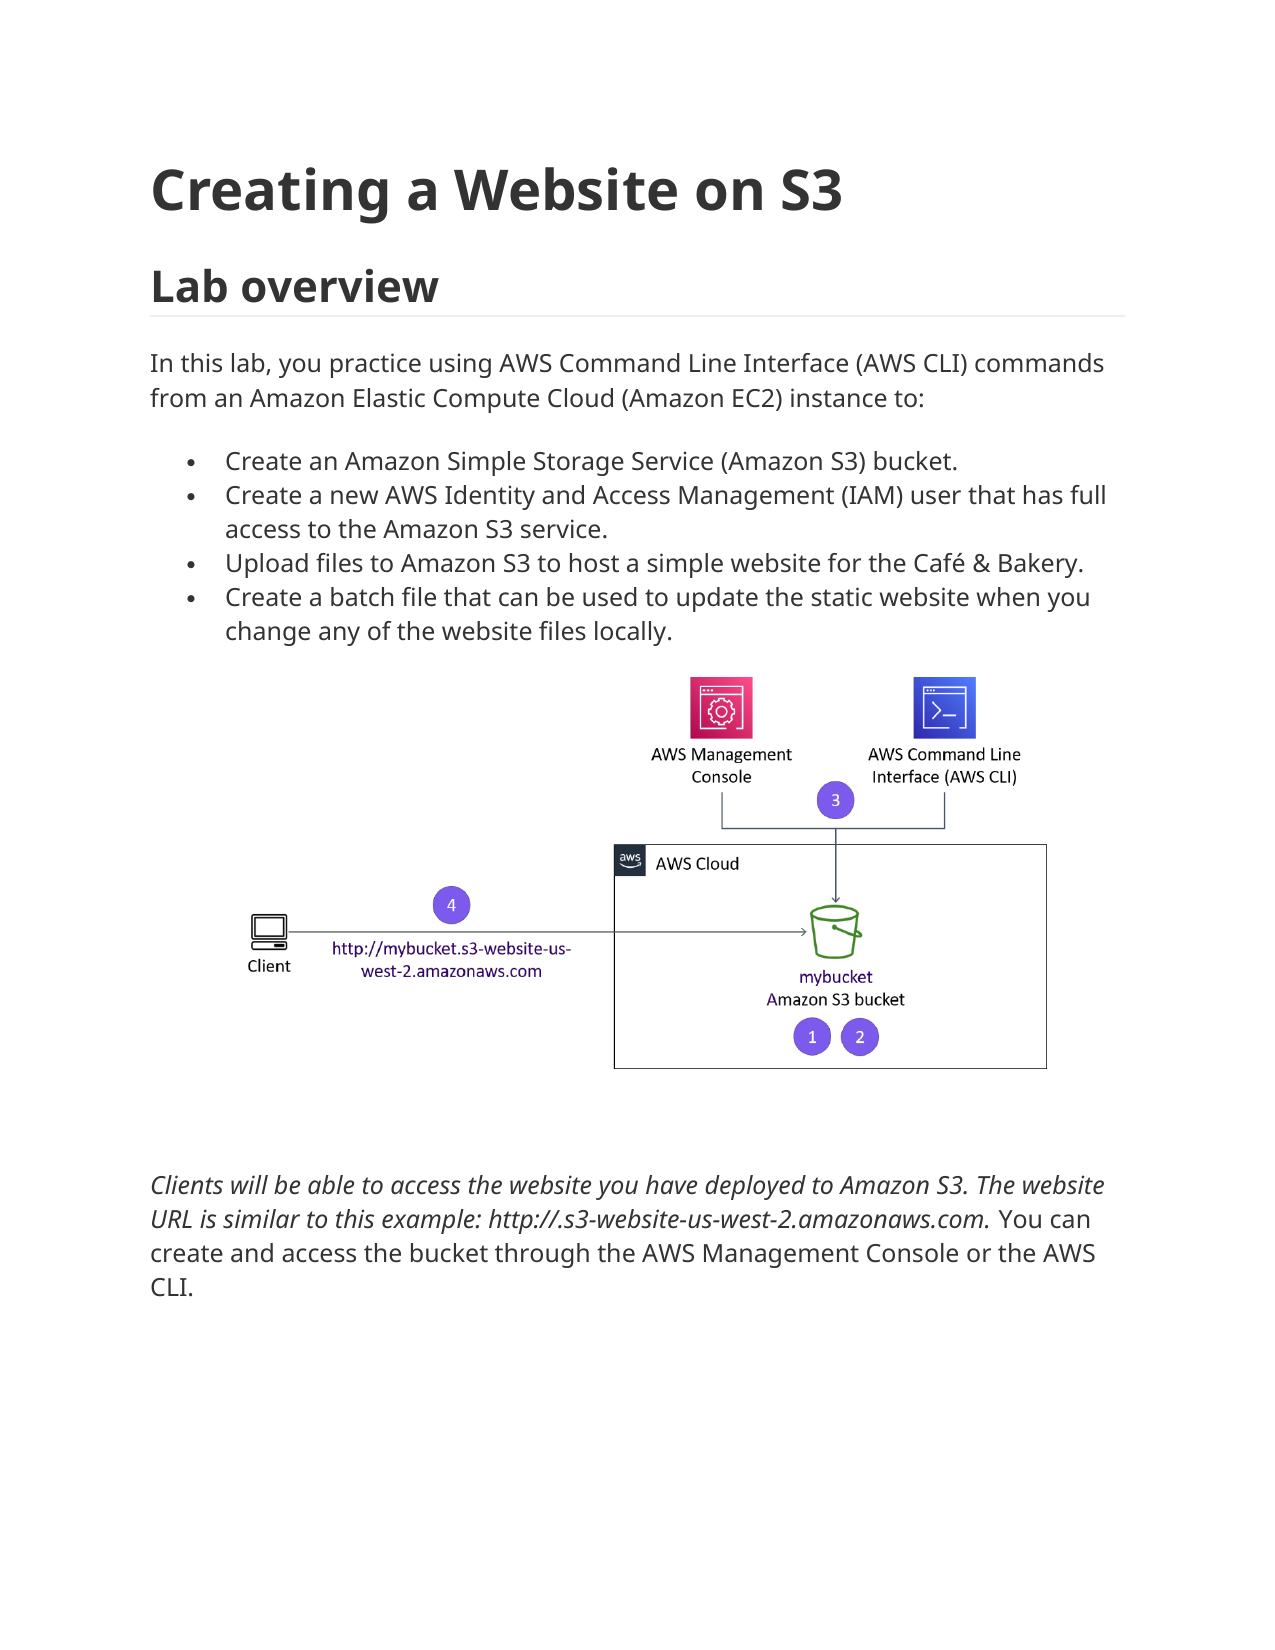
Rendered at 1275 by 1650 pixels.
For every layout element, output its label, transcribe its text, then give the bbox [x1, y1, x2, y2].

list Create a batch file that can be used to update the static website when you change any of the website files locally. [187, 580, 1125, 648]
list Create an Amazon Simple Storage Service (Amazon S3) bucket. [187, 443, 1125, 477]
list Upload files to Amazon S3 to host a simple website for the Café & Bakery. [187, 546, 1125, 580]
text In this lab, you practice using AWS Command Line Interface (AWS CLI) commands from an Amazon Elastic Compute Cloud (Amazon EC2) instance to: [150, 346, 1125, 414]
list Create a new AWS Identity and Access Management (IAM) user that has full access to the Amazon S3 service. [187, 477, 1125, 546]
text Creating a Website on S3 [150, 150, 1125, 227]
text Lab overview [150, 256, 1125, 315]
text Clients will be able to access the website you have deployed to Amazon S3. The website URL is similar to this example: http://.s3-website-us-west-2.amazonaws.com. You can create and access the bucket through the AWS Management Console or the AWS CLI. [150, 1167, 1125, 1304]
picture [225, 677, 1047, 1069]
